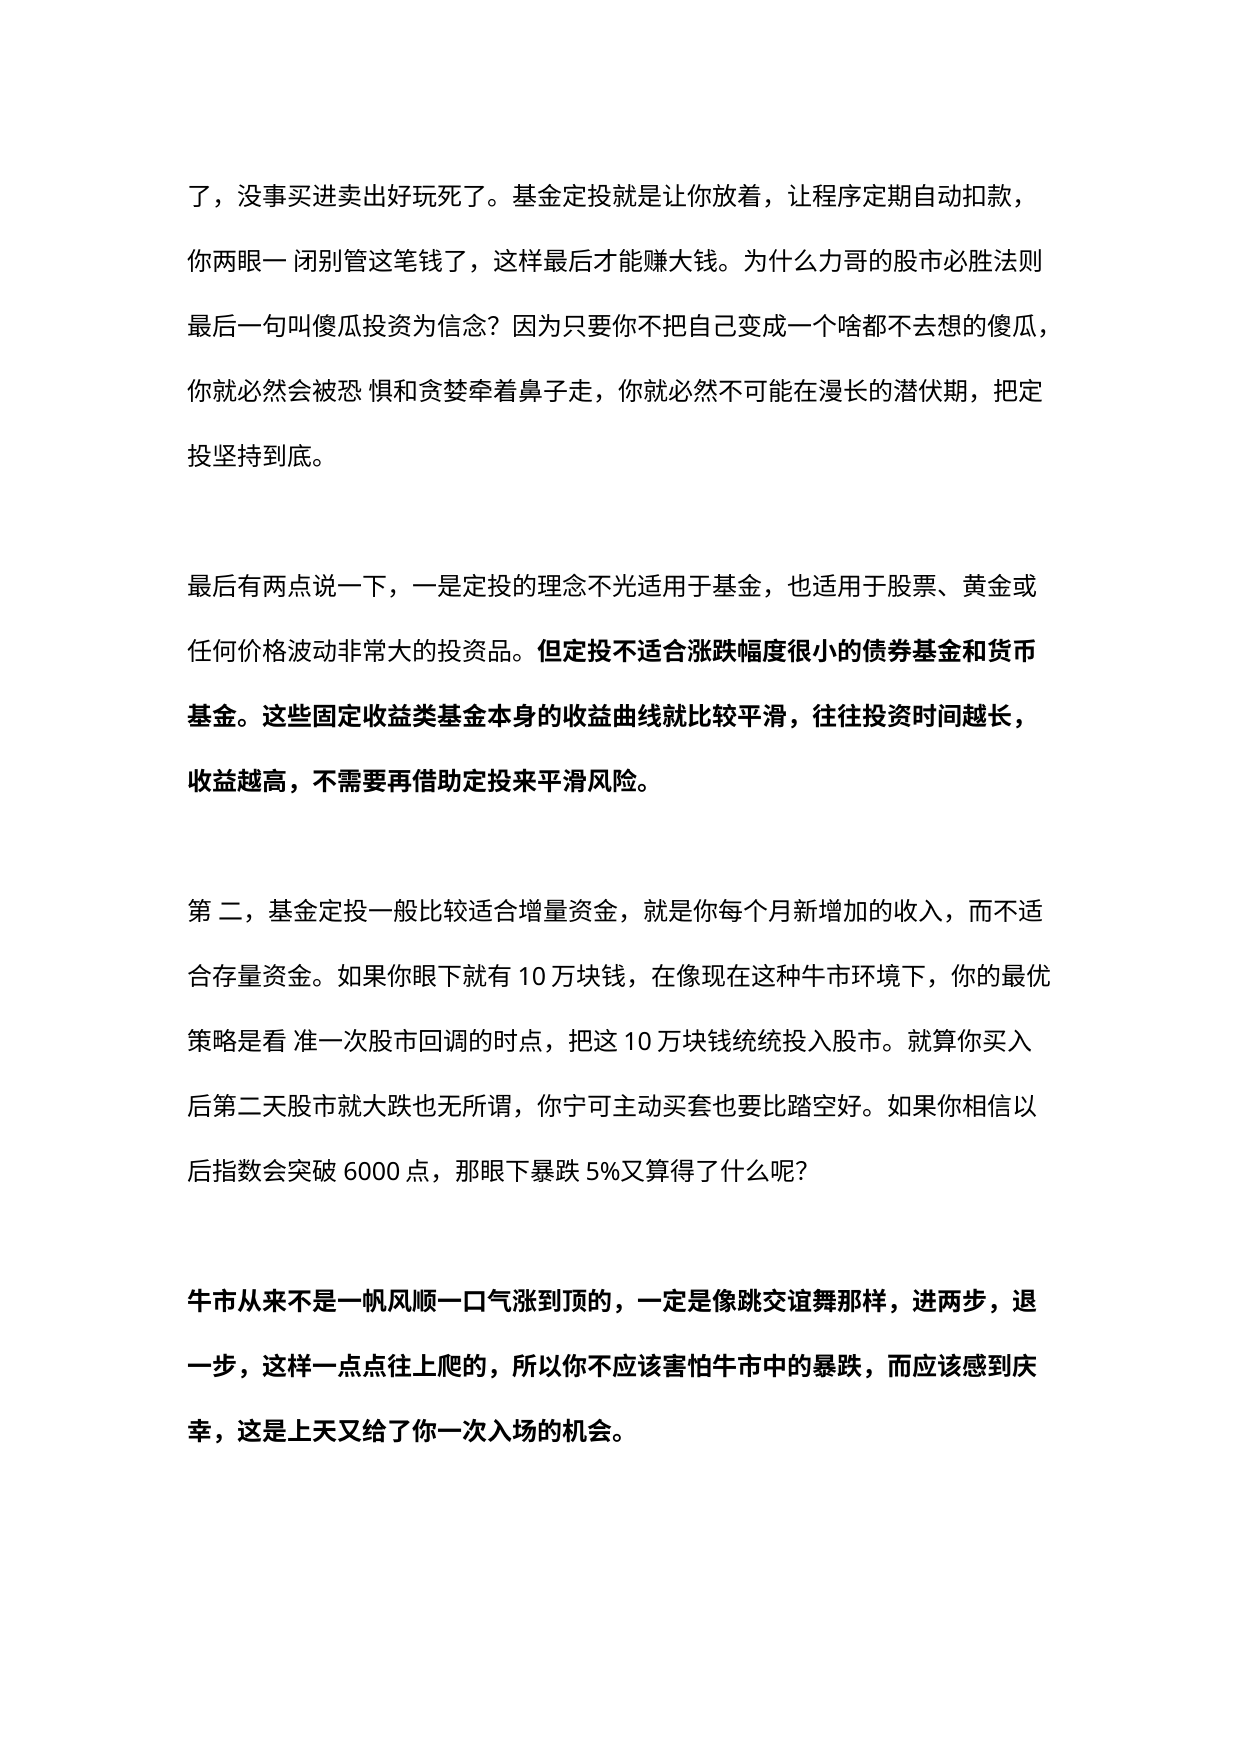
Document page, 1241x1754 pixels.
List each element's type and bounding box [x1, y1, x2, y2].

text [187, 162, 1053, 1462]
